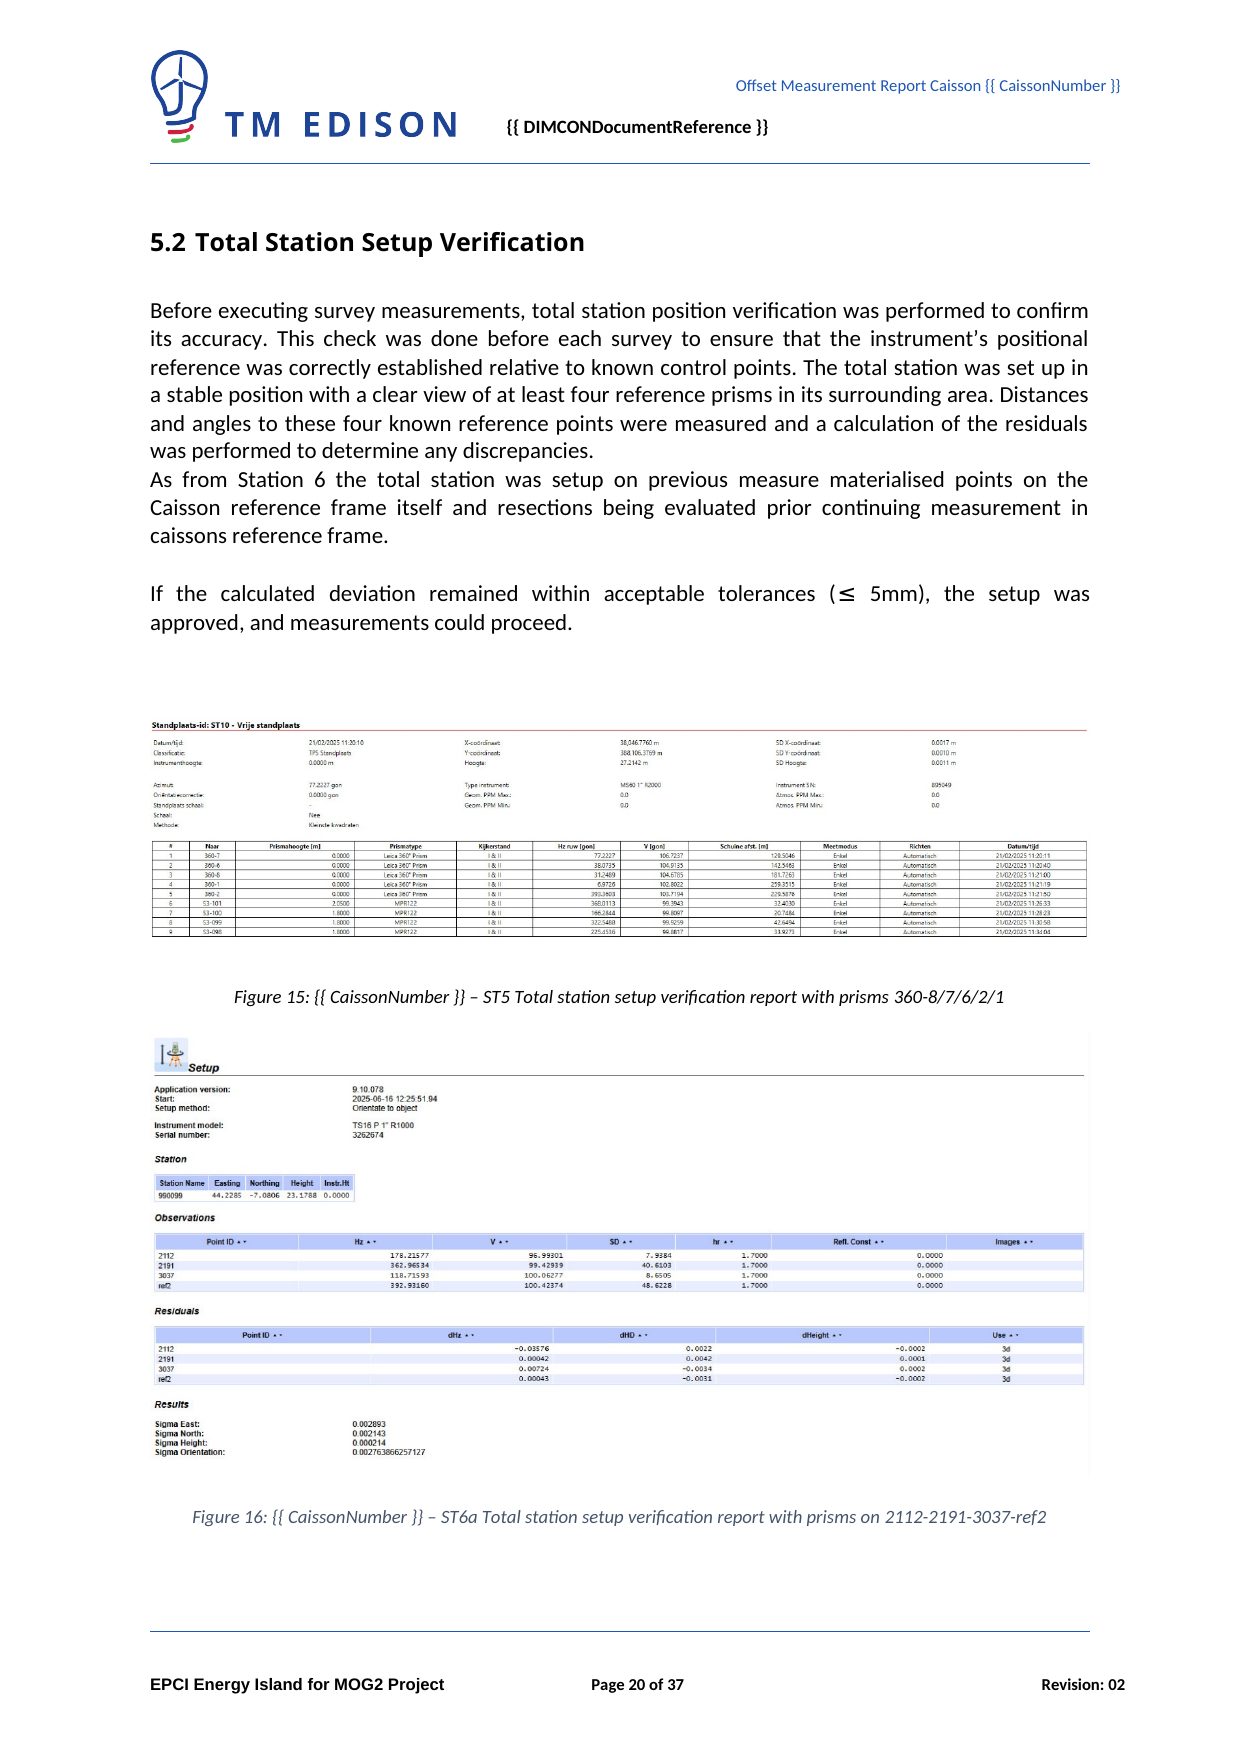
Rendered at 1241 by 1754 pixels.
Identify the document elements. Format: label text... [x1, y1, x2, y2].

subtitle Total Station Setup Verification [150, 225, 1090, 259]
text As from Station 6 the total station was setup on previous measure materialised points on the Caisson reference frame itself and resections being evaluated prior continuing measurement in caissons reference frame. [150, 465, 1090, 549]
text Figure 15: {{ CaissonNumber }} – ST5 Total station setup verification report with prisms 360-8/7/6/2/1 [150, 985, 1090, 1008]
picture [150, 1032, 1091, 1478]
text Before executing survey measurements, total station position verification was performed to confirm its accuracy. This check was done before each survey to ensure that the instrument’s positional reference was correctly established relative to known control points. The total station was set up in a stable position with a clear view of at least four reference prisms in its surrounding area. Distances and angles to these four known reference points were measured and a calculation of the residuals was performed to determine any discrepancies. [150, 297, 1090, 465]
text If the calculated deviation remained within acceptable tolerances (≤ 5mm), the setup was approved, and measurements could proceed. [150, 577, 1090, 636]
picture [151, 50, 464, 149]
picture [150, 716, 1091, 938]
text Figure 16: {{ CaissonNumber }} – ST6a Total station setup verification report with prisms on 2112-2191-3037-ref2 [150, 1505, 1090, 1528]
